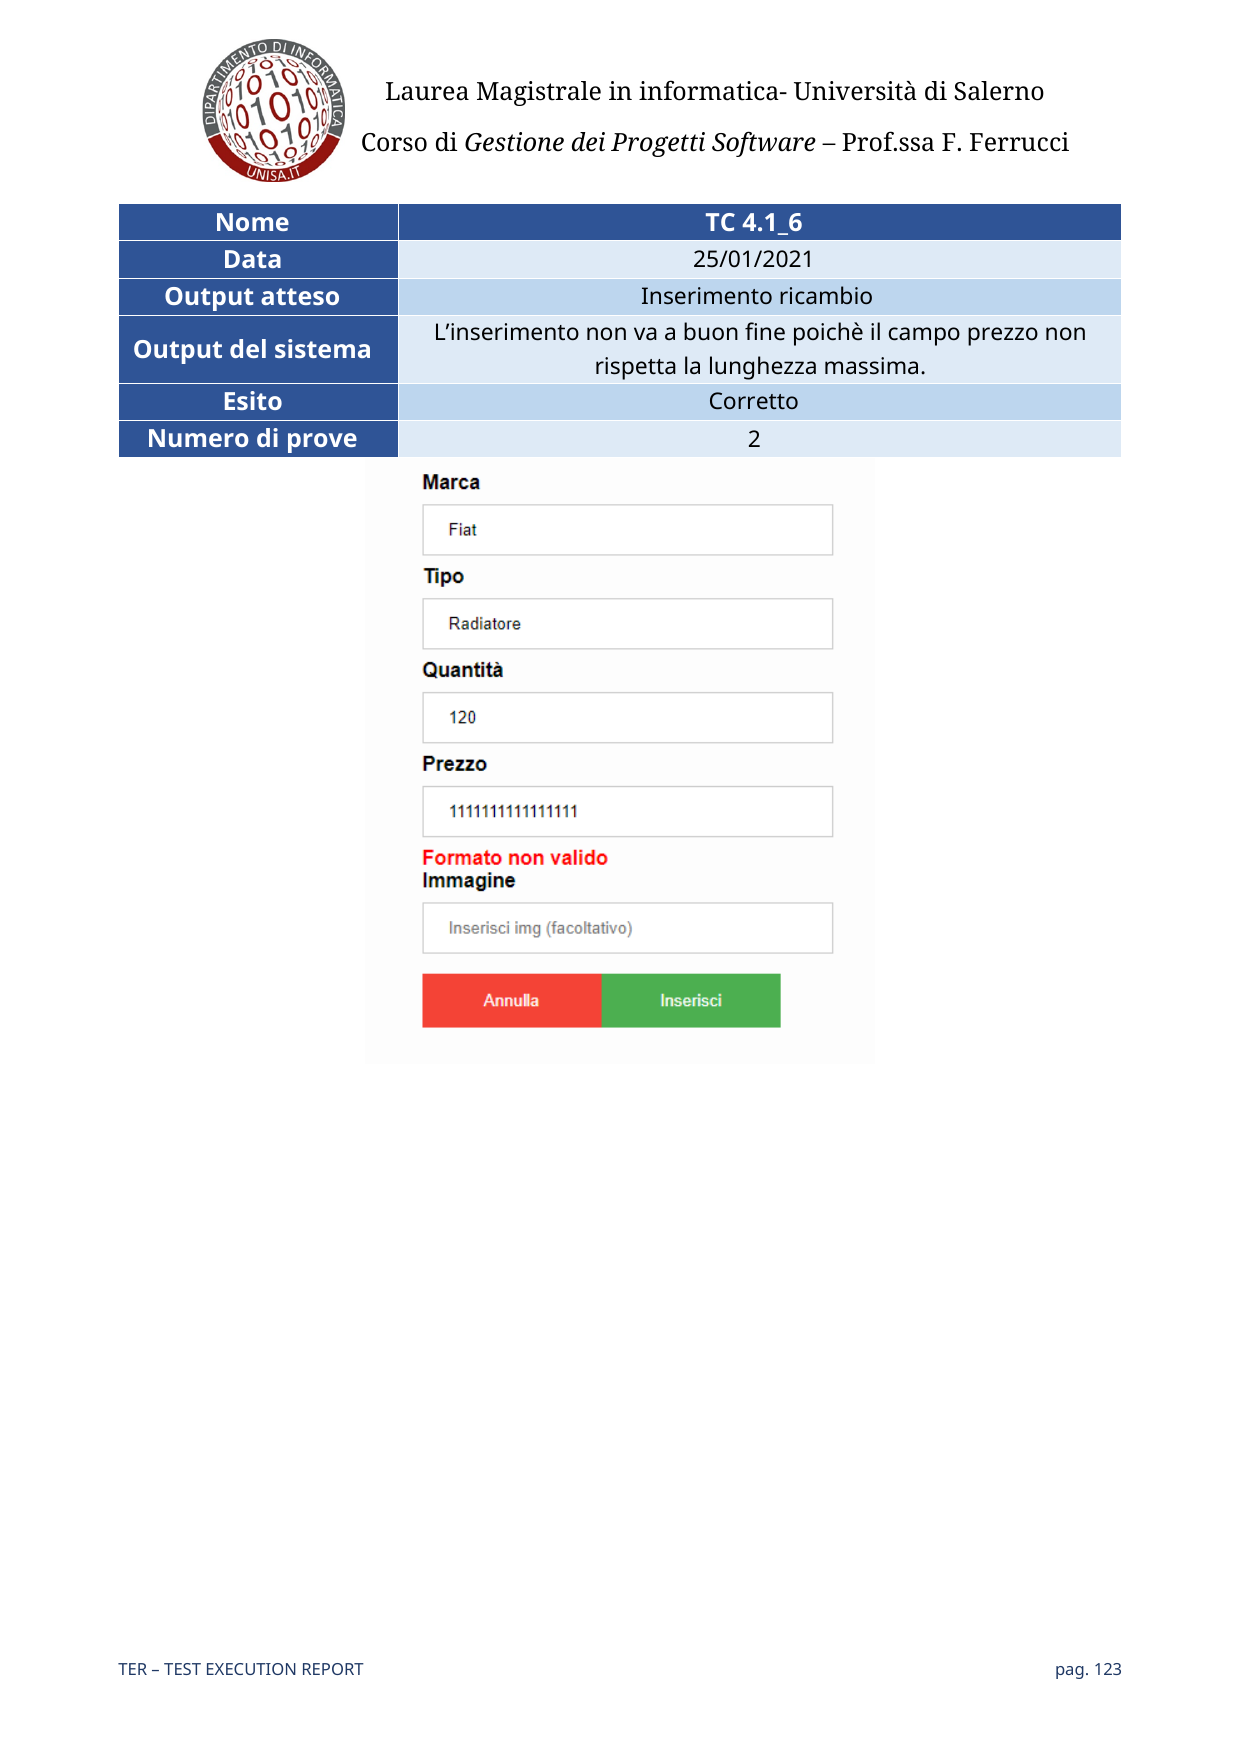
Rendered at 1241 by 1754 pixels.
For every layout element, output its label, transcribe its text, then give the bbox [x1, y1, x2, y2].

picture [365, 458, 876, 1064]
table_cell L’inserimento non va a buon fine poichè il campo prezzo non rispetta la lunghezza massima. [399, 316, 1121, 383]
table_cell Inserimento ricambio [399, 279, 1121, 315]
table_cell Output del sistema [119, 316, 398, 383]
table_cell Esito [119, 384, 398, 420]
table_header TC 4.1_6 [399, 204, 1121, 240]
table_cell 25/01/2021 [399, 241, 1121, 278]
picture [202, 39, 345, 182]
table_cell Corretto [399, 384, 1121, 420]
table_cell Data [119, 241, 398, 278]
table_cell 2 [399, 421, 1121, 457]
table_cell Output atteso [119, 279, 398, 315]
table_header Nome [119, 204, 398, 240]
table_cell Numero di prove [119, 421, 398, 457]
